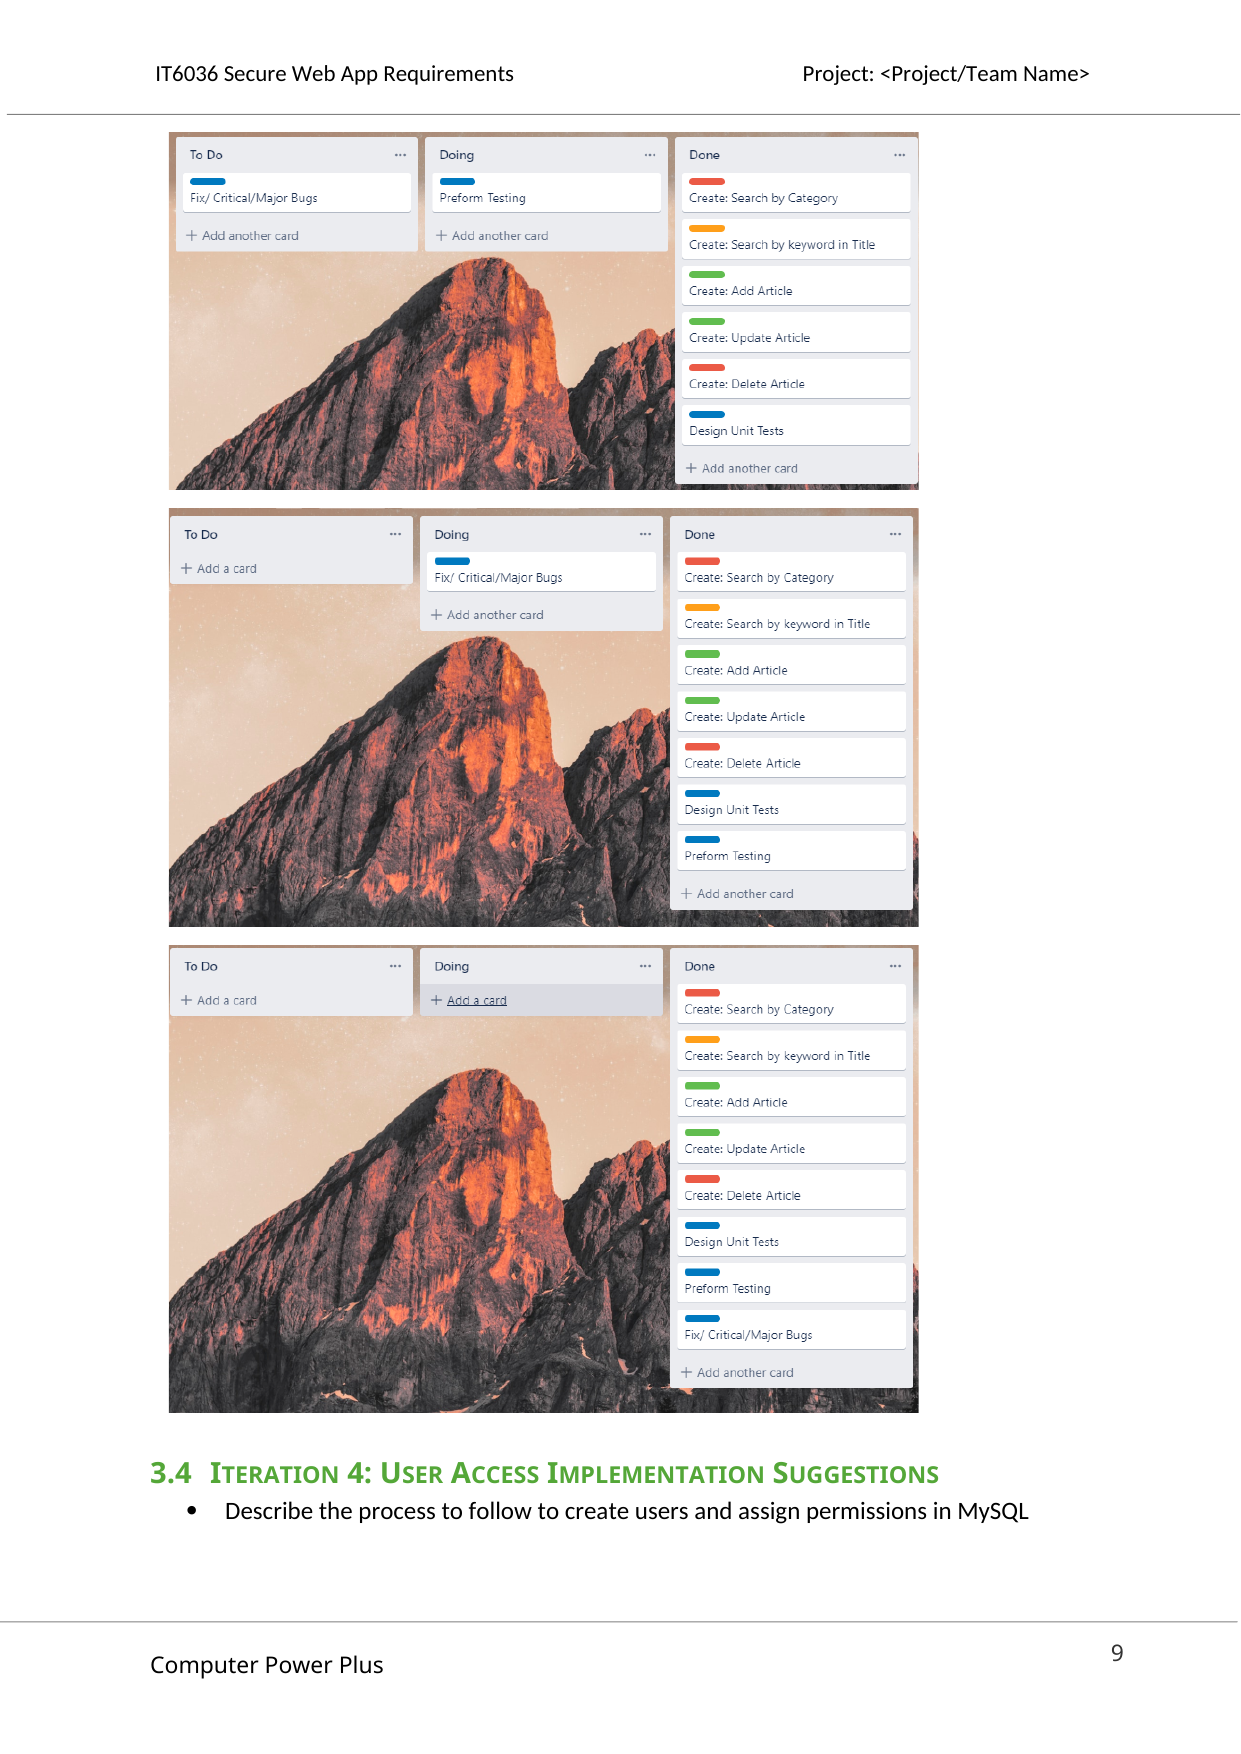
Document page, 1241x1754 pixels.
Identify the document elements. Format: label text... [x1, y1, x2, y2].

list Describe the process to follow to create users and assign permissions in MySQL [187, 1495, 1090, 1526]
subtitle Iteration 4: User Access Implementation Suggestions [150, 1452, 1090, 1492]
